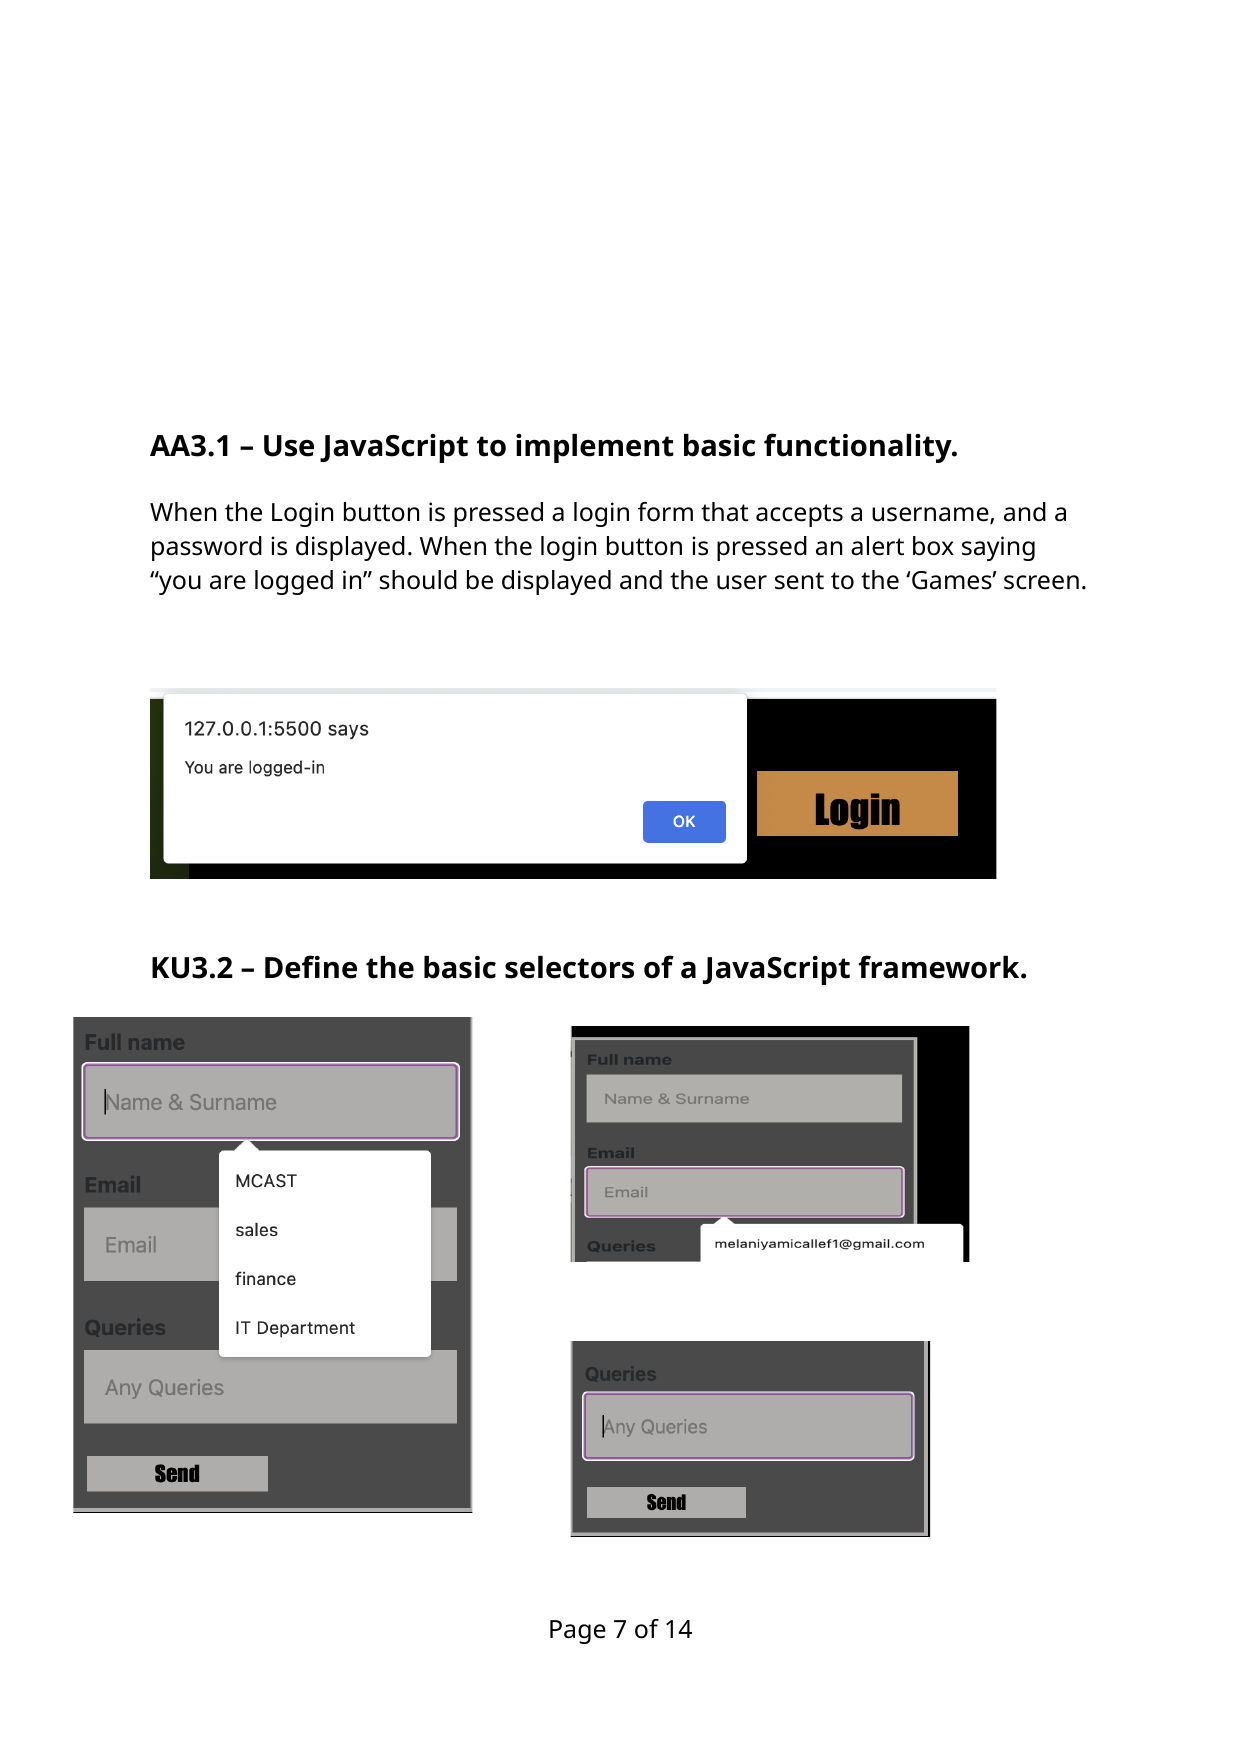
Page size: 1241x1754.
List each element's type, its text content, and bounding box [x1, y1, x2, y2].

picture [570, 1026, 970, 1262]
text AA3.1 – Use JavaScript to implement basic functionality. [150, 425, 1090, 465]
picture [73, 1017, 473, 1513]
picture [150, 688, 997, 879]
picture [570, 1341, 931, 1537]
text When the Login button is pressed a login form that accepts a username, and a password is displayed. When the login button is pressed an alert box saying “you are logged in” should be displayed and the user sent to the ‘Games’ screen. [150, 494, 1090, 596]
text KU3.2 – Define the basic selectors of a JavaScript framework. [150, 947, 1090, 987]
